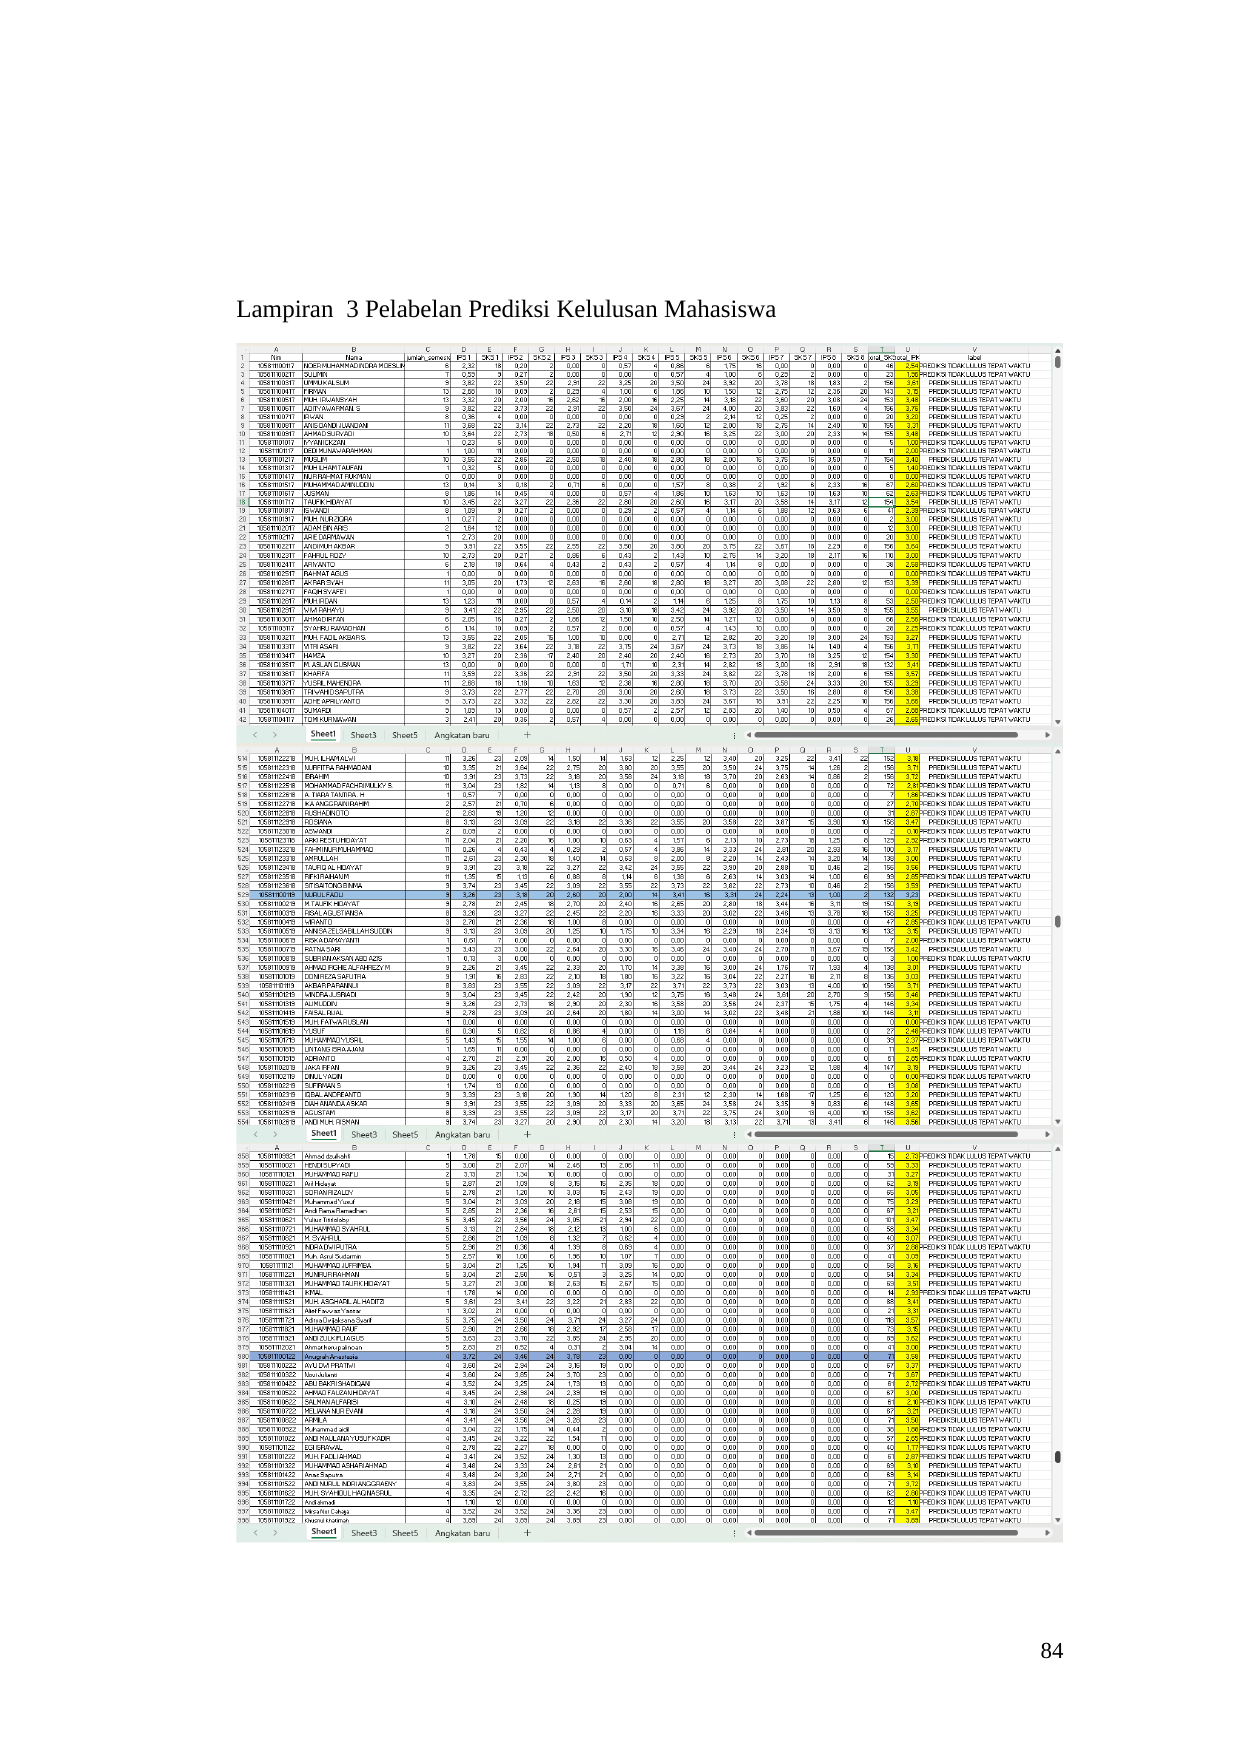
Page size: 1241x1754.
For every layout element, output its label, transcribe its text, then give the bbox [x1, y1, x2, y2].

text Lampiran 3 Pelabelan Prediksi Kelulusan Mahasiswa [236, 294, 1063, 322]
picture [236, 343, 1063, 1543]
